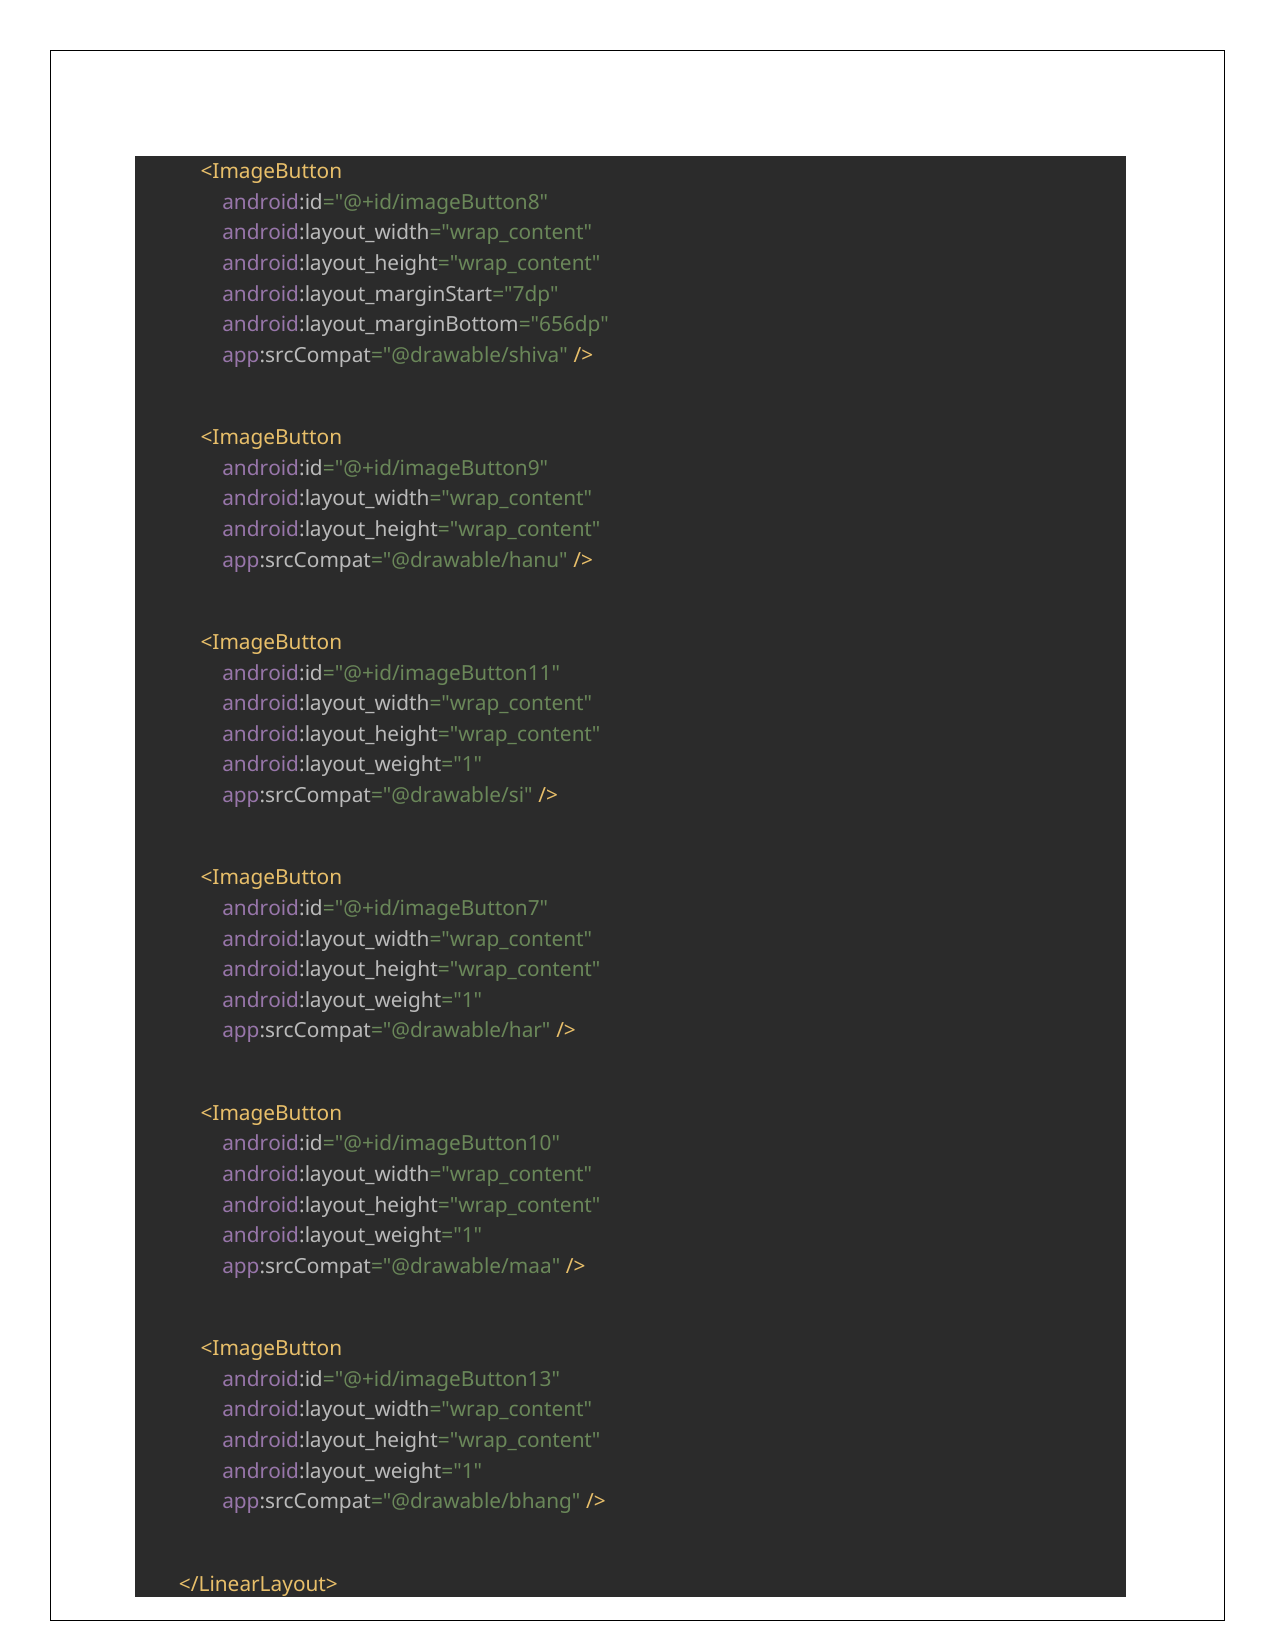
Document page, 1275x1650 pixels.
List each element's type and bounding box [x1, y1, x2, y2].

text [135, 156, 1126, 1597]
